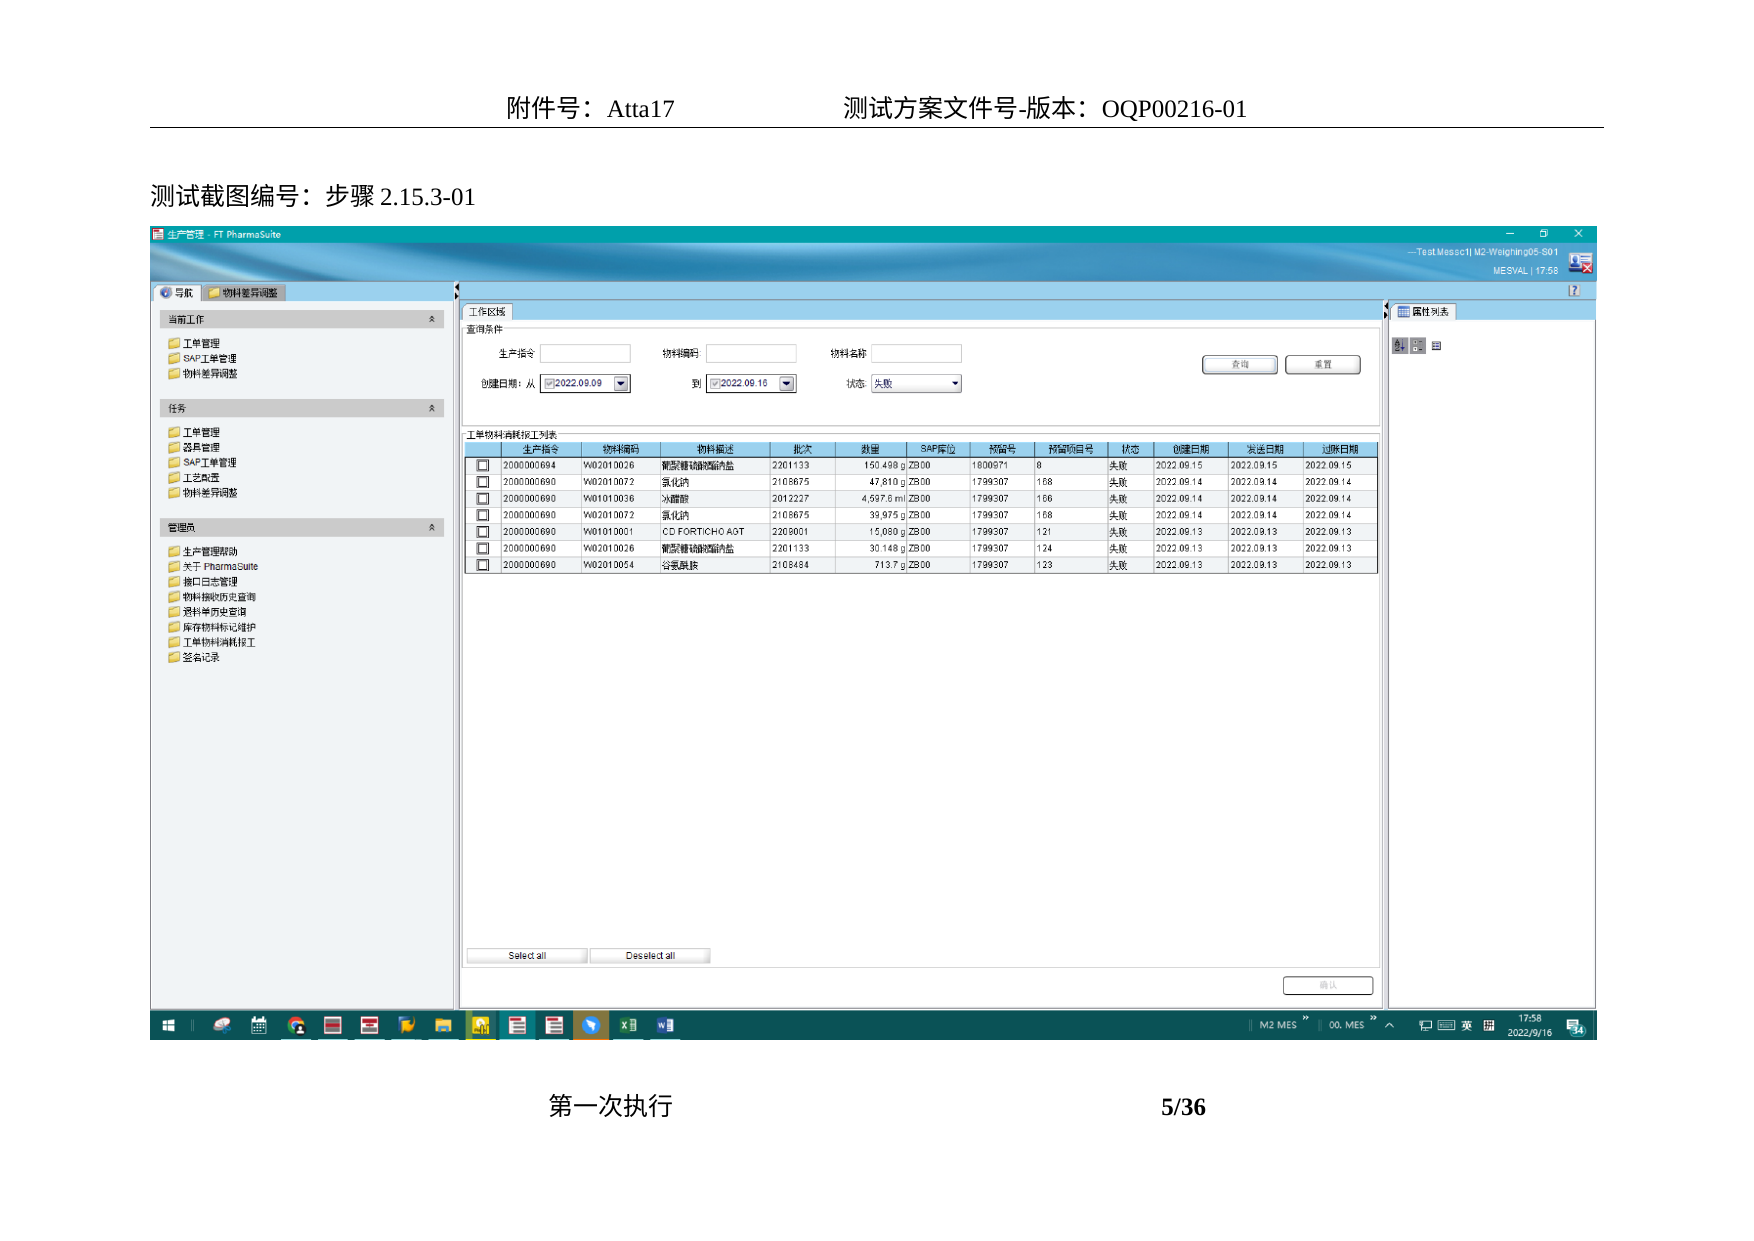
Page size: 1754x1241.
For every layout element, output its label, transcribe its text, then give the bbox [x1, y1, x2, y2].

text 测试截图编号：步骤2.15.3-01 [150, 162, 1604, 227]
picture [150, 226, 1597, 1040]
